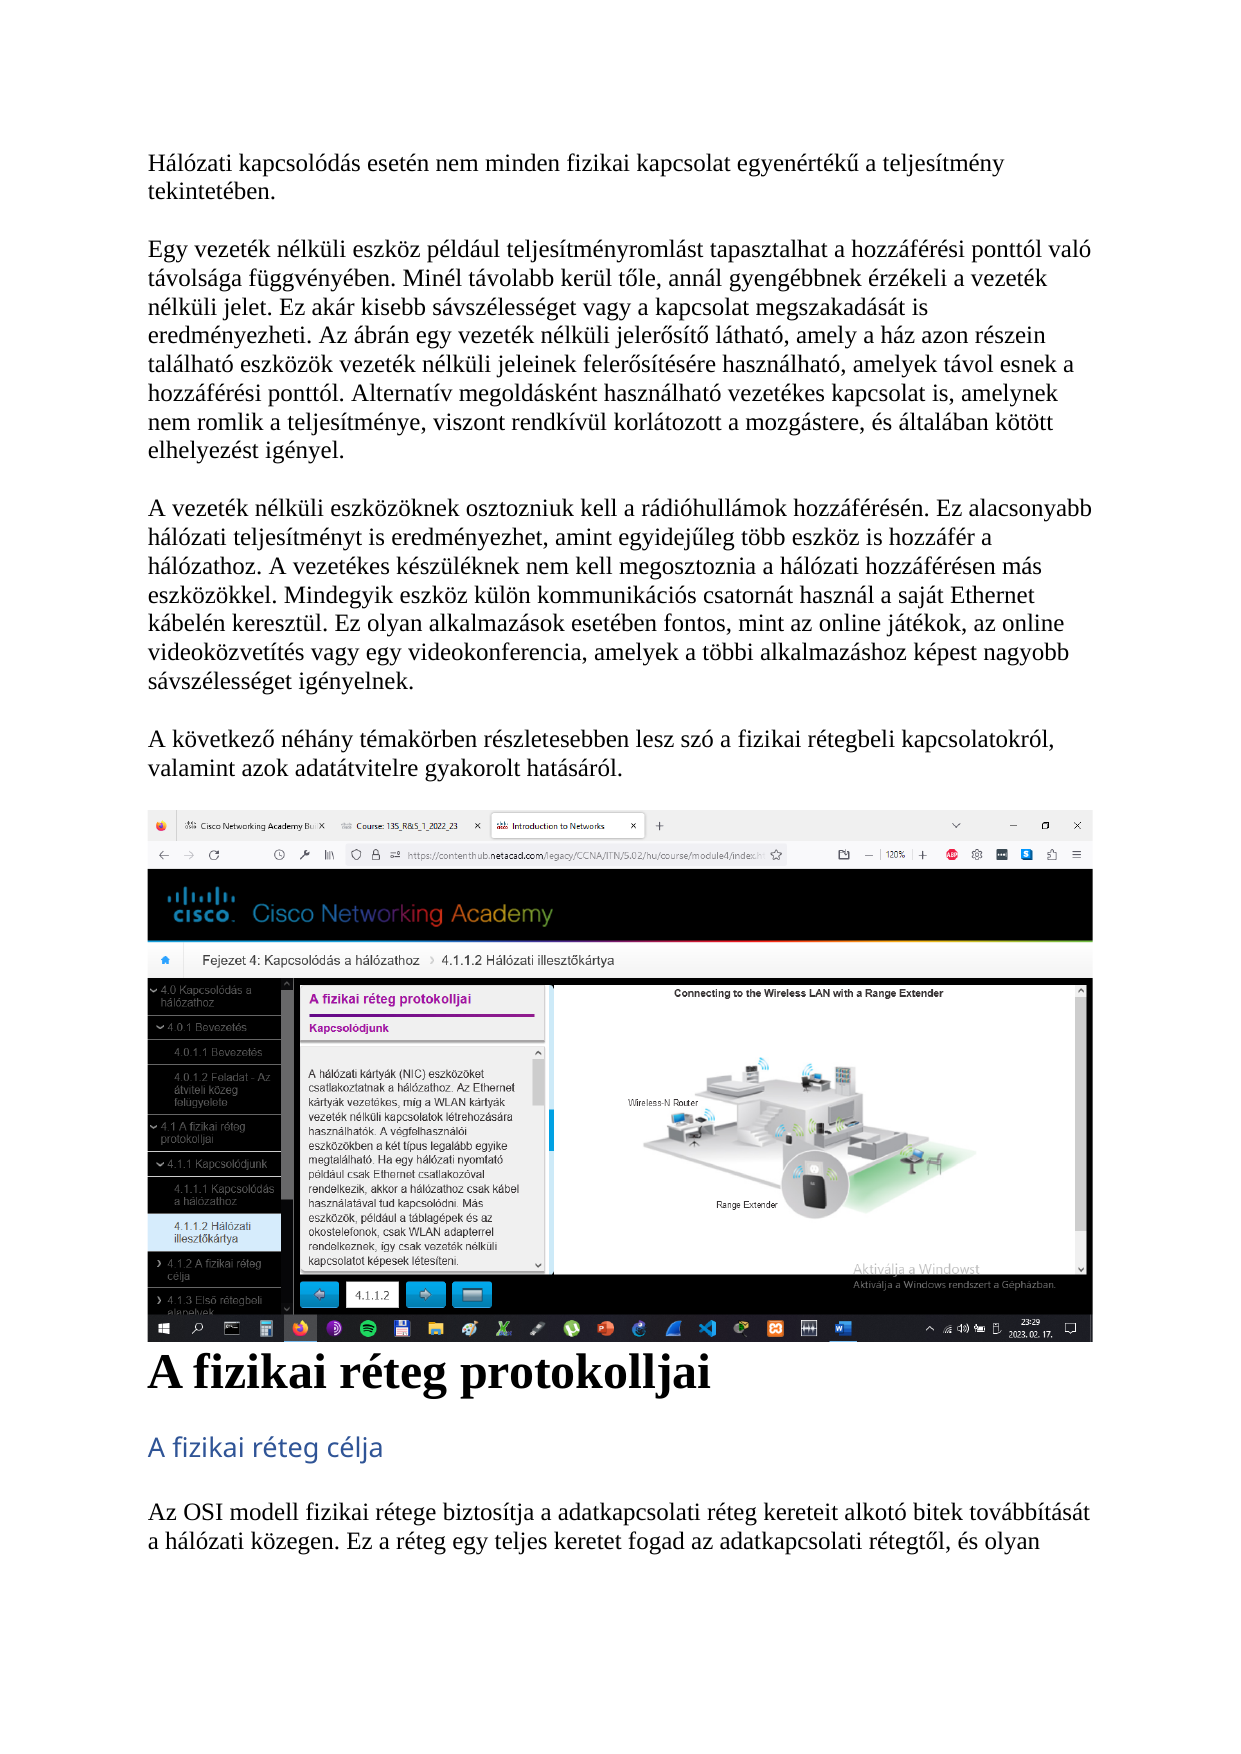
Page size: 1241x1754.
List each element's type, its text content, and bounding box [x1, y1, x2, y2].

subtitle A fizikai réteg protokolljai [148, 1342, 1093, 1399]
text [148, 1497, 1093, 1555]
text A következő néhány témakörben részletesebben lesz szó a fizikai rétegbeli kapcsolatokról, valamint azok adatátvitelre gyakorolt hatásáról. [148, 724, 1093, 781]
picture [147, 810, 1093, 1342]
text Egy vezeték nélküli eszköz például teljesítményromlást tapasztalhat a hozzáférési ponttól való távolsága függvényében. Minél távolabb kerül tőle, annál gyengébbnek érzékeli a vezeték nélküli jelet. Ez akár kisebb sávszélességet vagy a kapcsolat megszakadását is eredményezheti. Az ábrán egy vezeték nélküli jelerősítő látható, amely a ház azon részein található eszközök vezeték nélküli jeleinek felerősítésére használható, amelyek távol esnek a hozzáférési ponttól. Alternatív megoldásként használható vezetékes kapcsolat is, amelynek nem romlik a teljesítménye, viszont rendkívül korlátozott a mozgástere, és általában kötött elhelyezést igényel. [148, 234, 1093, 464]
subtitle A fizikai réteg célja [148, 1428, 1093, 1465]
text A vezeték nélküli eszközöknek osztozniuk kell a rádióhullámok hozzáférésén. Ez alacsonyabb hálózati teljesítményt is eredményezhet, amint egyidejűleg több eszköz is hozzáfér a hálózathoz. A vezetékes készüléknek nem kell megosztoznia a hálózati hozzáférésen más eszközökkel. Mindegyik eszköz külön kommunikációs csatornát használ a saját Ethernet kábelén keresztül. Ez olyan alkalmazások esetében fontos, mint az online játékok, az online videoközvetítés vagy egy videokonferencia, amelyek a többi alkalmazáshoz képest nagyobb sávszélességet igényelnek. [148, 493, 1093, 695]
text Hálózati kapcsolódás esetén nem minden fizikai kapcsolat egyenértékű a teljesítmény tekintetében. [148, 148, 1093, 205]
